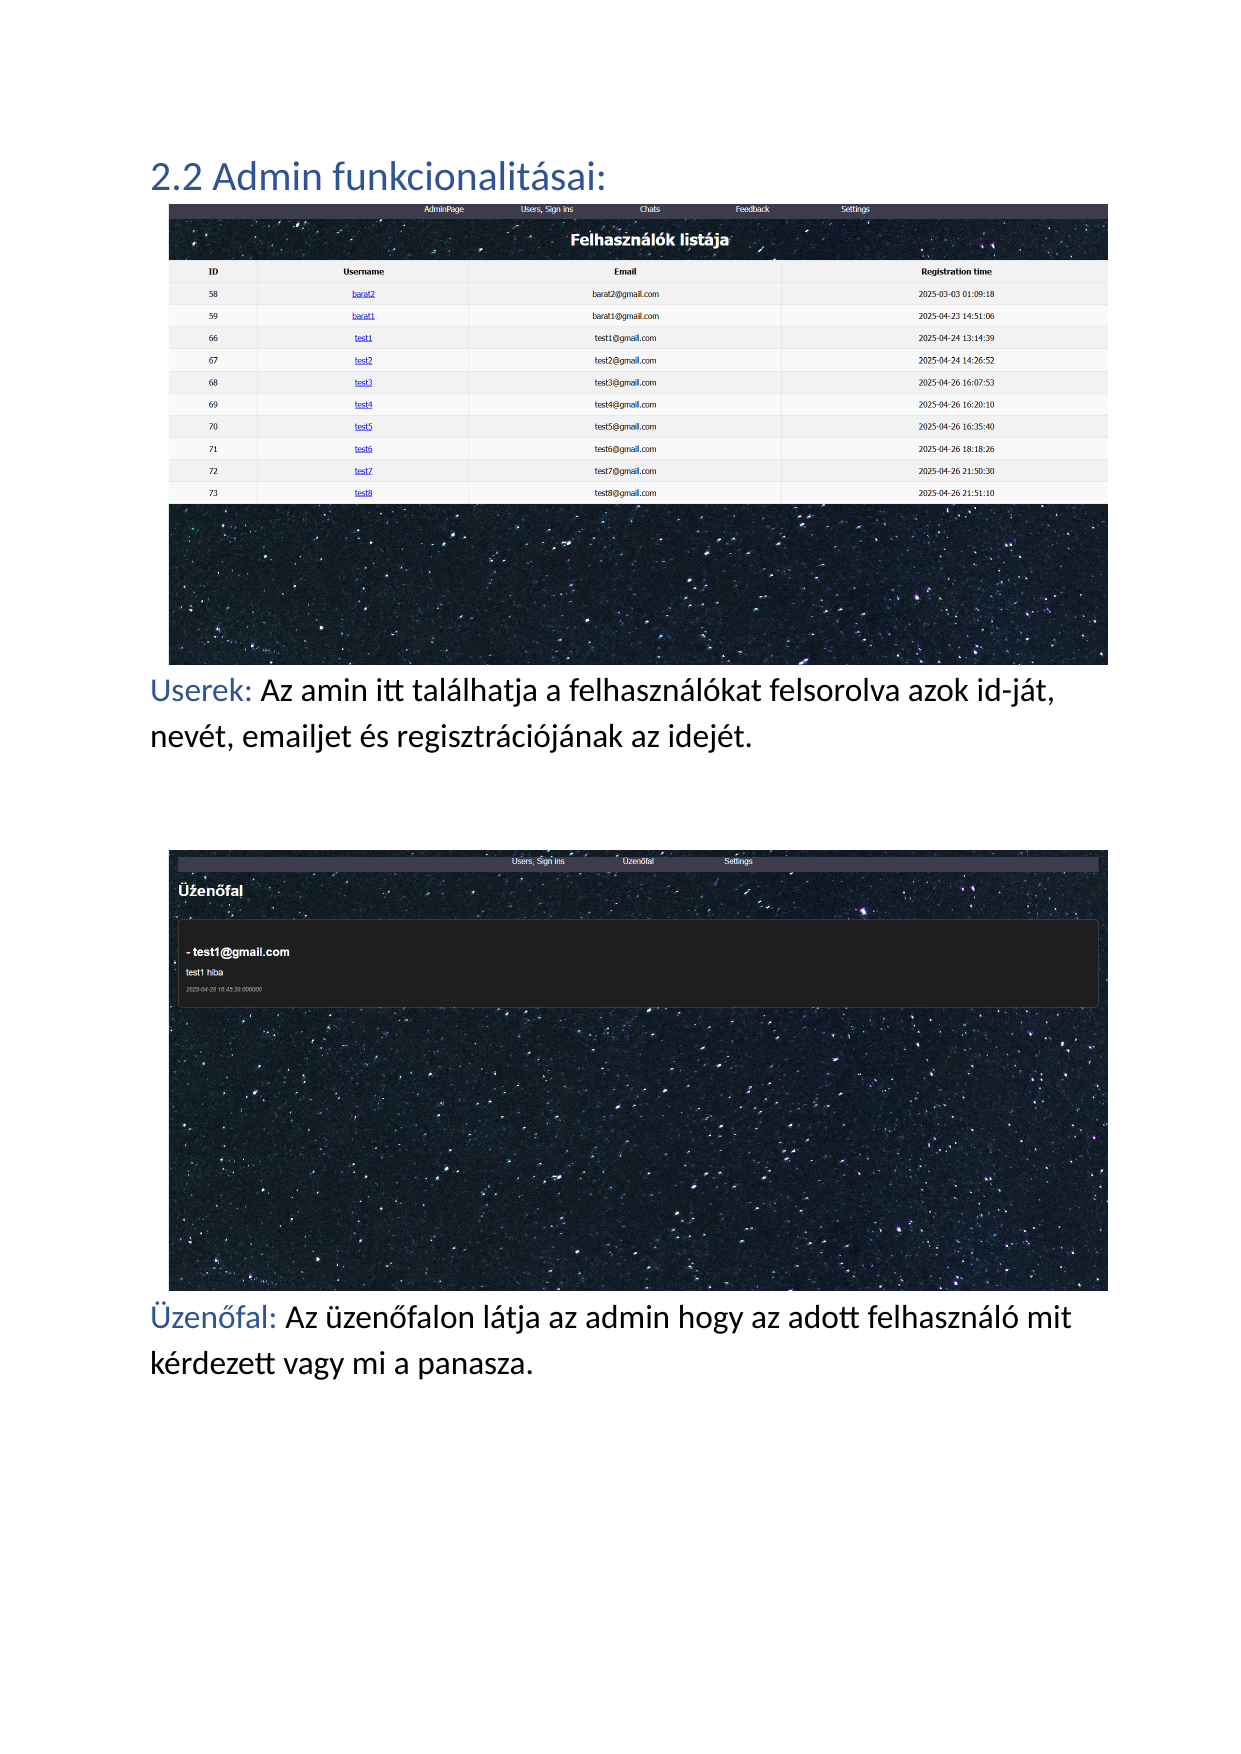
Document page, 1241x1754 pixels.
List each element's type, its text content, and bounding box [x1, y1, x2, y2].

text 2.2 Admin funkcionalitásai: Userek: Az amin itt találhatja a felhasználókat felsorolva azok id-ját, nevét, emailjet és regisztrációjának az idejét. [150, 150, 1084, 756]
text Üzenőfal: Az üzenőfalon látja az admin hogy az adott felhasználó mit kérdezett vagy mi a panasza. [150, 850, 1084, 1383]
